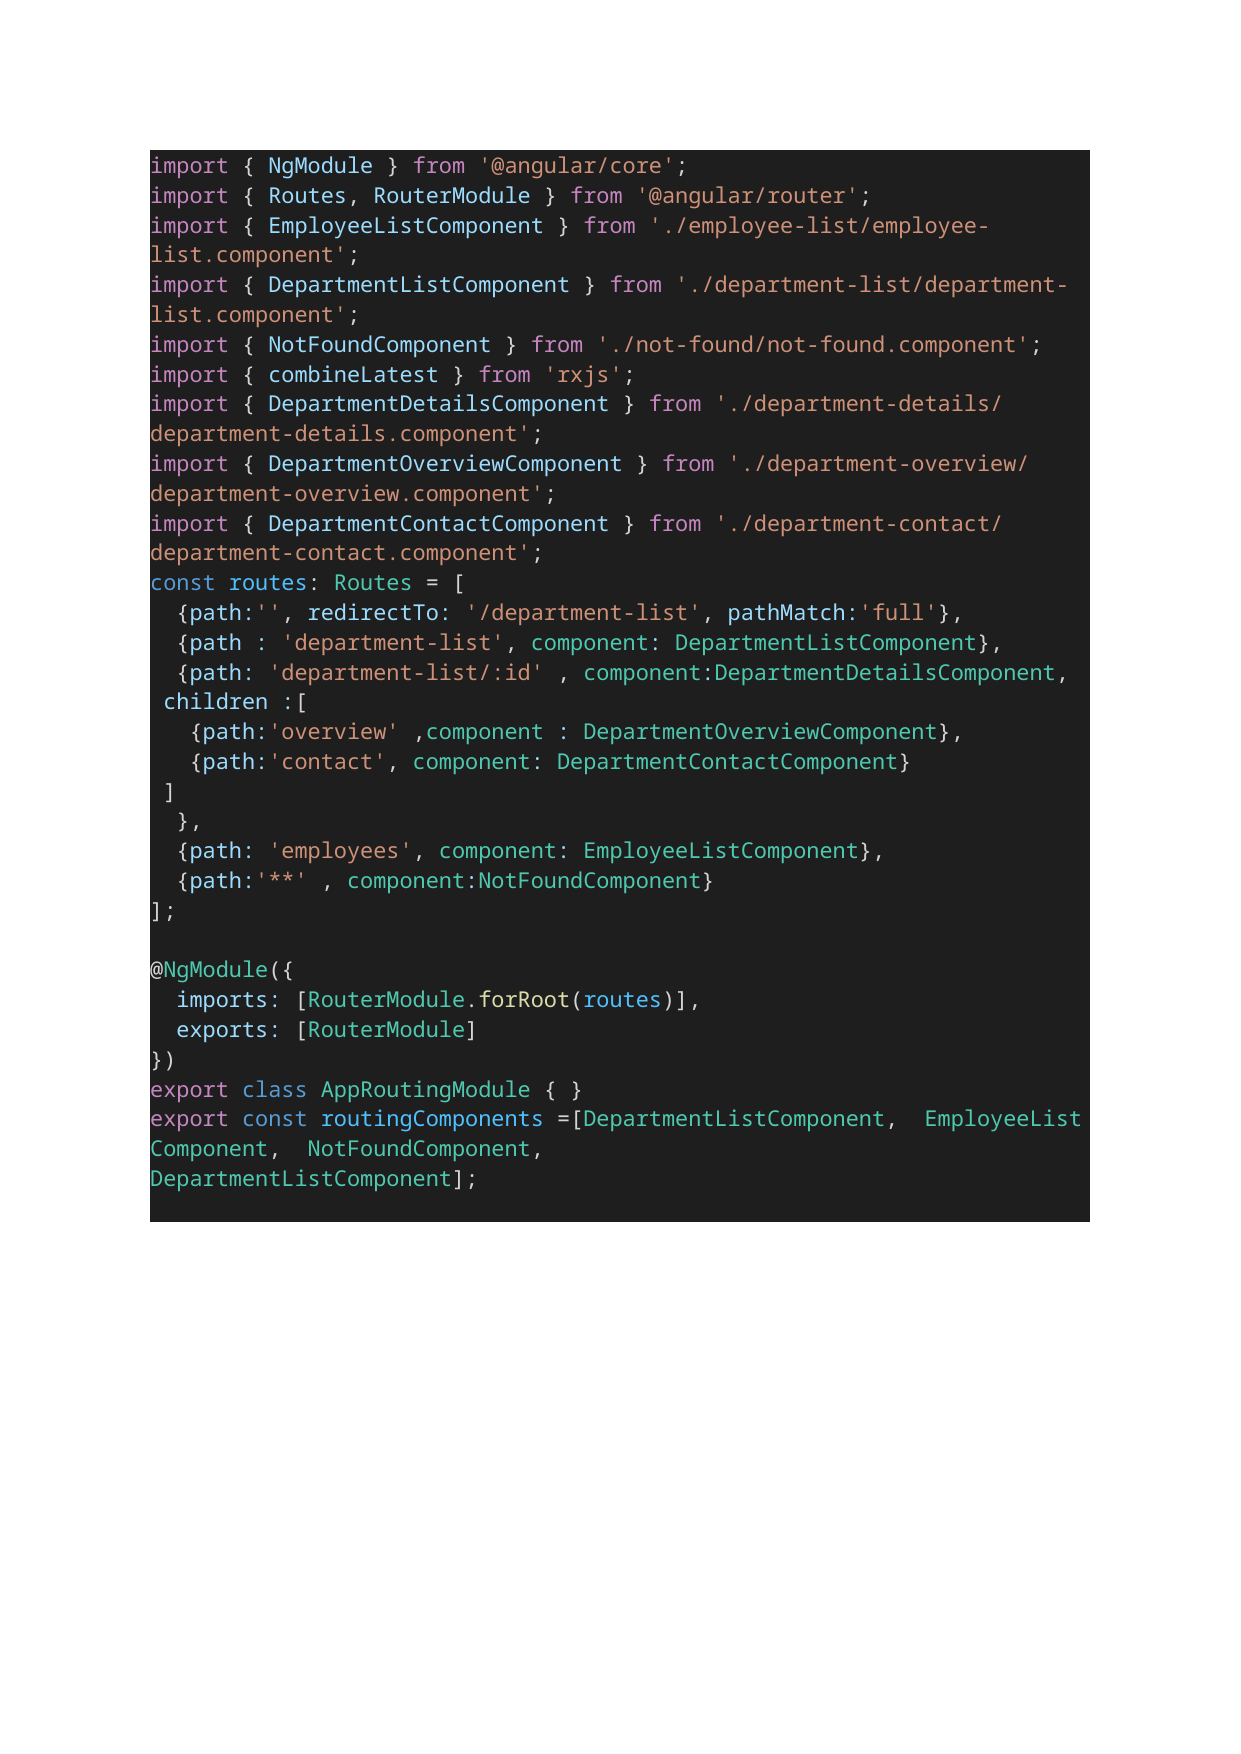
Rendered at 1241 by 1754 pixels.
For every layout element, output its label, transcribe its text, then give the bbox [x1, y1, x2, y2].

text import { DepartmentOverviewComponent } from './department-overview/department-overview.component'; [150, 448, 1090, 507]
text DepartmentListComponent]; [150, 1163, 1090, 1193]
text {path:'contact', component: DepartmentContactComponent} [150, 746, 1090, 776]
text @NgModule({ [150, 954, 1090, 984]
text exports: [RouterModule] [150, 1014, 1090, 1044]
text }) [150, 1044, 1090, 1073]
text const routes: Routes = [ [150, 567, 1090, 597]
text {path: 'department-list/:id' , component:DepartmentDetailsComponent, [150, 656, 1090, 686]
text imports: [RouterModule.forRoot(routes)], [150, 984, 1090, 1014]
text export class AppRoutingModule { } [150, 1073, 1090, 1103]
text ]; [150, 895, 1090, 924]
text }, [150, 805, 1090, 835]
text {path : 'department-list', component: DepartmentListComponent}, [150, 627, 1090, 656]
text {path: 'employees', component: EmployeeListComponent}, [150, 835, 1090, 865]
text import { EmployeeListComponent } from './employee-list/employee-list.component'; [150, 209, 1090, 269]
text import { combineLatest } from 'rxjs'; [150, 358, 1090, 388]
text import { Routes, RouterModule } from '@angular/router'; [150, 180, 1090, 209]
text export const routingComponents =[DepartmentListComponent, EmployeeListComponent, NotFoundComponent, [150, 1103, 1090, 1163]
text import { DepartmentContactComponent } from './department-contact/department-contact.component'; [150, 507, 1090, 567]
text import { NotFoundComponent } from './not-found/not-found.component'; [150, 329, 1090, 358]
text import { DepartmentListComponent } from './department-list/department-list.component'; [150, 269, 1090, 329]
text children :[ [150, 686, 1090, 716]
text ] [150, 776, 1090, 805]
text {path:'overview' ,component : DepartmentOverviewComponent}, [150, 716, 1090, 746]
text import { NgModule } from '@angular/core'; [150, 150, 1090, 180]
text {path:'', redirectTo: '/department-list', pathMatch:'full'}, [150, 597, 1090, 627]
text {path:'**' , component:NotFoundComponent} [150, 865, 1090, 895]
text import { DepartmentDetailsComponent } from './department-details/department-details.component'; [150, 388, 1090, 448]
